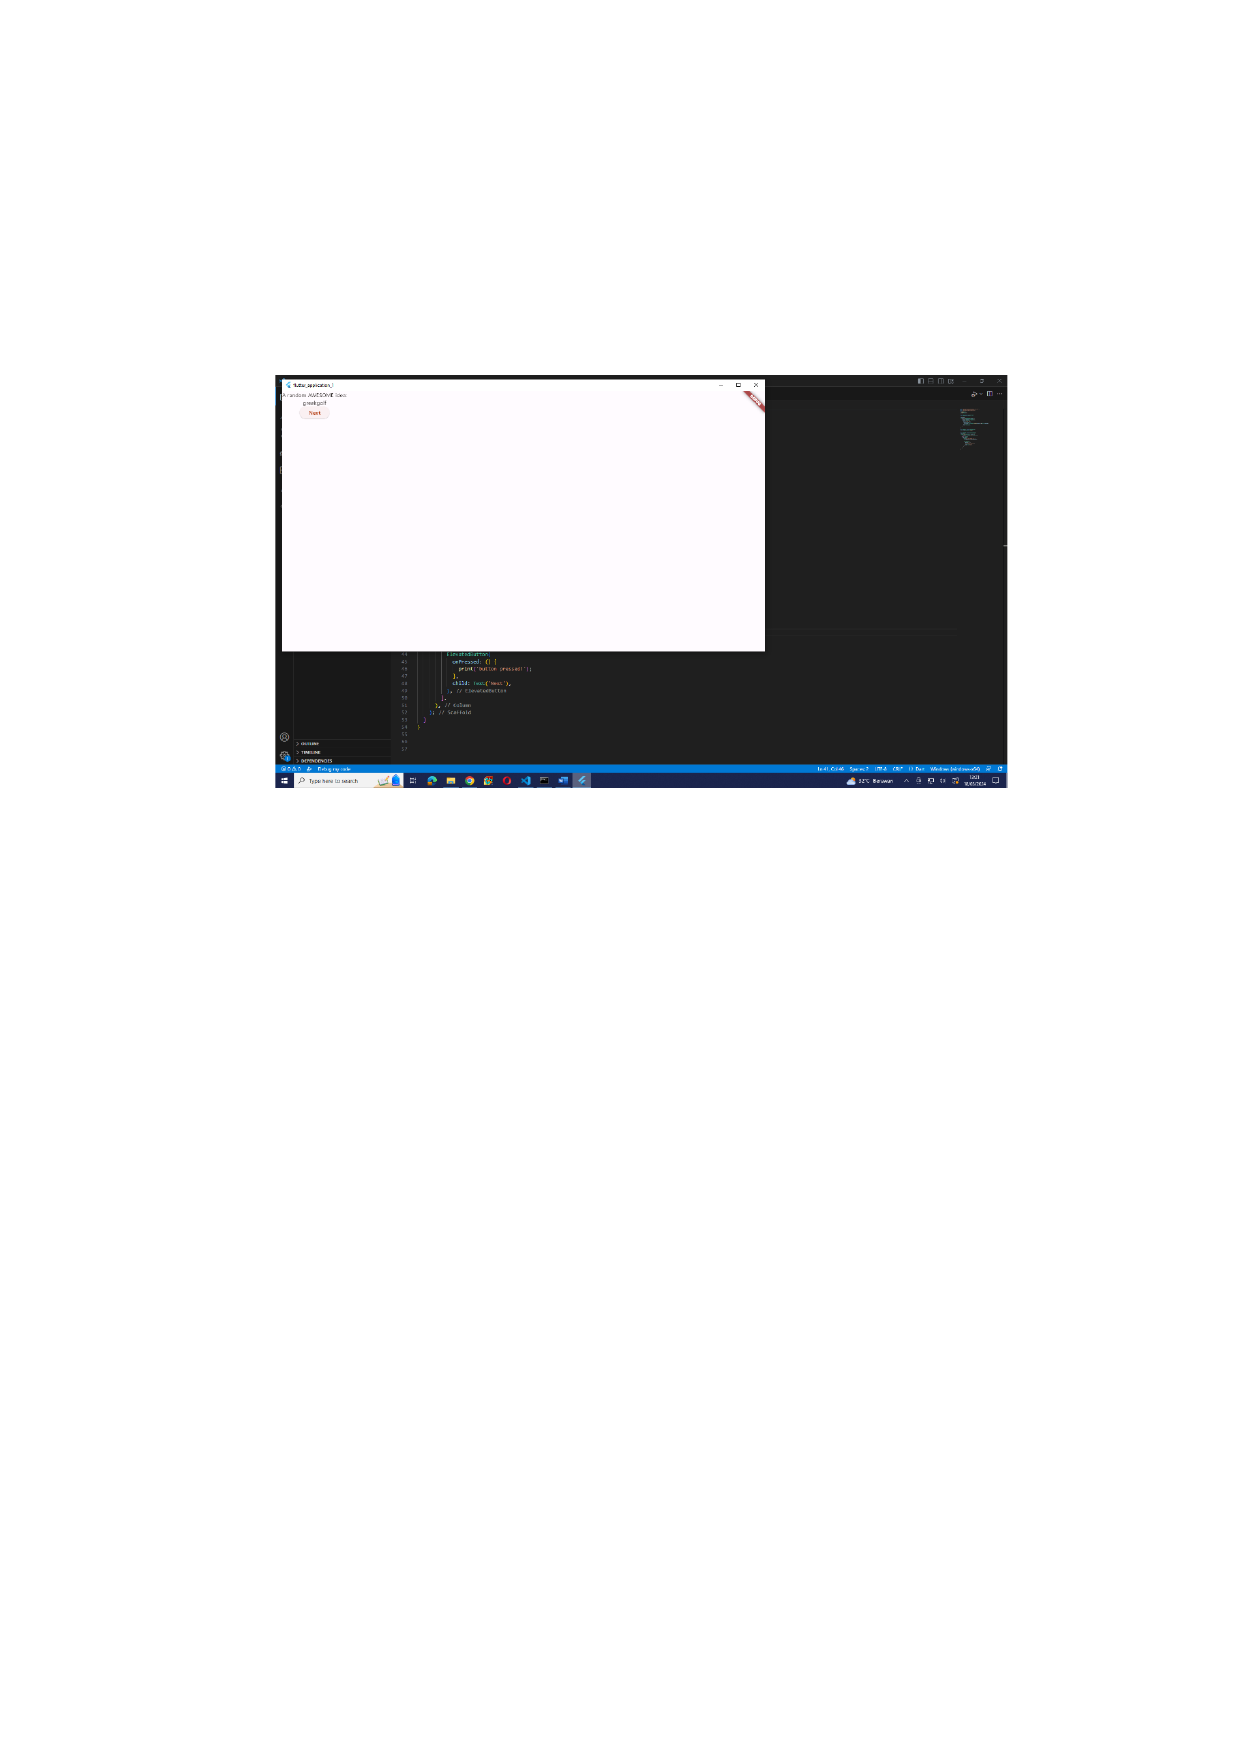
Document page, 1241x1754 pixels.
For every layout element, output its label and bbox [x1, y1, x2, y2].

picture [275, 375, 1008, 788]
